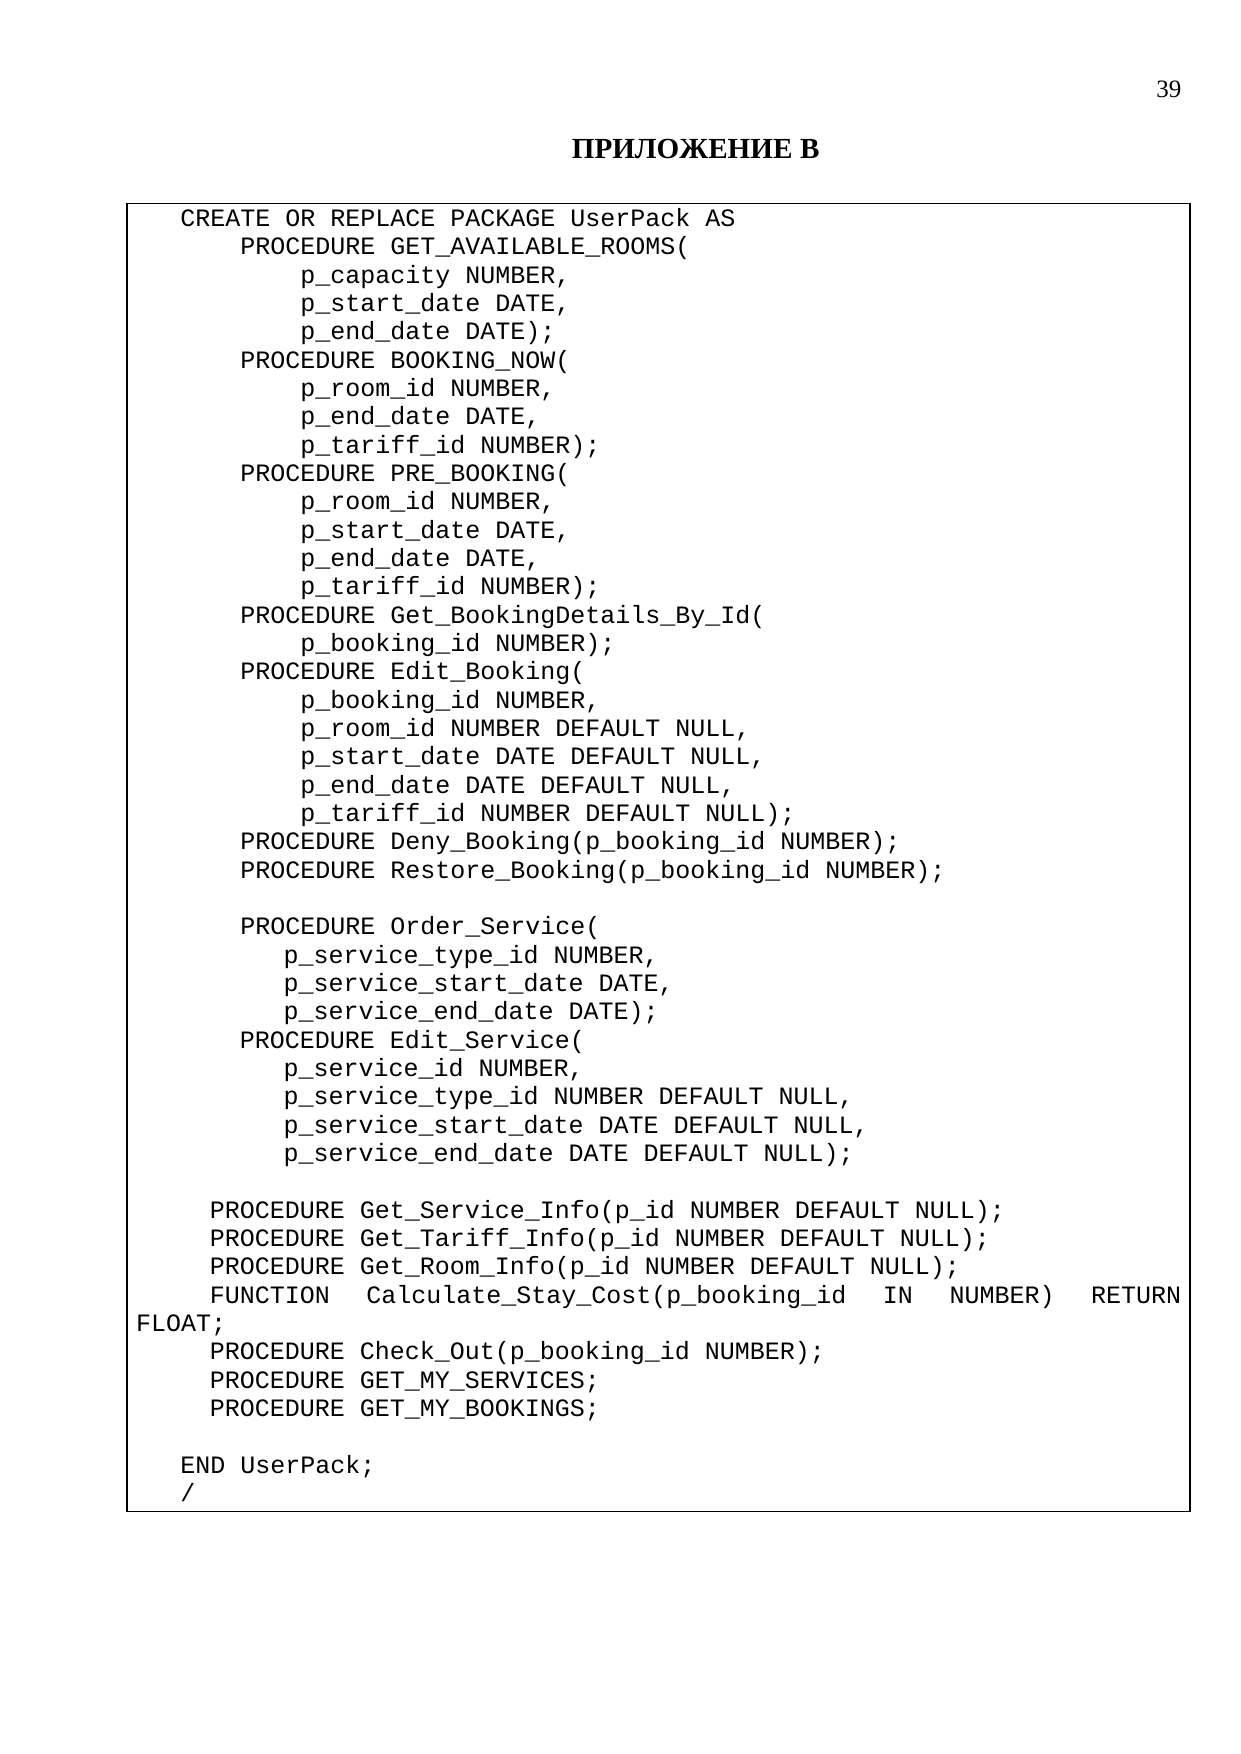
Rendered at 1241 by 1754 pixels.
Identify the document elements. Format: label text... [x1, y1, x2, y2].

text p_start_date DATE, [136, 291, 1181, 319]
text p_end_date DATE, [136, 404, 1181, 432]
text p_booking_id NUMBER, [136, 687, 1181, 716]
text p_service_type_id NUMBER DEFAULT NULL, [136, 1084, 1181, 1112]
text p_tariff_id NUMBER); [136, 432, 1181, 461]
text p_tariff_id NUMBER DEFAULT NULL); [136, 801, 1181, 829]
text PROCEDURE GET_AVAILABLE_ROOMS( [136, 234, 1181, 262]
text PROCEDURE PRE_BOOKING( [136, 461, 1181, 489]
text PROCEDURE BOOKING_NOW( [136, 347, 1181, 376]
text PROCEDURE Get_Service_Info(p_id NUMBER DEFAULT NULL); [136, 1197, 1181, 1226]
text p_service_id NUMBER, [136, 1056, 1181, 1084]
text p_service_start_date DATE, [136, 971, 1181, 999]
text p_start_date DATE DEFAULT NULL, [136, 744, 1181, 772]
text END UserPack; [136, 1452, 1181, 1477]
text p_room_id NUMBER DEFAULT NULL, [136, 716, 1181, 744]
text PROCEDURE Restore_Booking(p_booking_id NUMBER); [136, 857, 1181, 886]
text p_room_id NUMBER, [136, 376, 1181, 404]
text PROCEDURE Get_Tariff_Info(p_id NUMBER DEFAULT NULL); [136, 1226, 1181, 1254]
text / [128, 1477, 1189, 1511]
text p_end_date DATE, [136, 546, 1181, 574]
text PROCEDURE Edit_Service( [136, 1027, 1181, 1056]
text CREATE OR REPLACE PACKAGE UserPack AS [128, 204, 1189, 234]
text FUNCTION Calculate_Stay_Cost(p_booking_id IN NUMBER) RETURN FLOAT; [136, 1282, 1181, 1339]
text PROCEDURE Order_Service( [136, 914, 1181, 942]
text p_booking_id NUMBER); [136, 631, 1181, 659]
text PROCEDURE Check_Out(p_booking_id NUMBER); [136, 1339, 1181, 1367]
text PROCEDURE Get_Room_Info(p_id NUMBER DEFAULT NULL); [136, 1254, 1181, 1282]
text p_tariff_id NUMBER); [136, 574, 1181, 602]
text ПРИЛОЖЕНИЕ В [136, 131, 1181, 165]
text p_service_end_date DATE); [136, 999, 1181, 1027]
text PROCEDURE Deny_Booking(p_booking_id NUMBER); [136, 829, 1181, 857]
text PROCEDURE GET_MY_SERVICES; [136, 1367, 1181, 1396]
text p_service_type_id NUMBER, [136, 942, 1181, 971]
text p_service_start_date DATE DEFAULT NULL, [136, 1112, 1181, 1141]
text p_service_end_date DATE DEFAULT NULL); [136, 1141, 1181, 1169]
text PROCEDURE GET_MY_BOOKINGS; [136, 1396, 1181, 1424]
text PROCEDURE Edit_Booking( [136, 659, 1181, 687]
text p_room_id NUMBER, [136, 489, 1181, 517]
text PROCEDURE Get_BookingDetails_By_Id( [136, 602, 1181, 631]
text p_end_date DATE DEFAULT NULL, [136, 772, 1181, 801]
text p_capacity NUMBER, [136, 262, 1181, 291]
text p_start_date DATE, [136, 517, 1181, 546]
text p_end_date DATE); [136, 319, 1181, 347]
